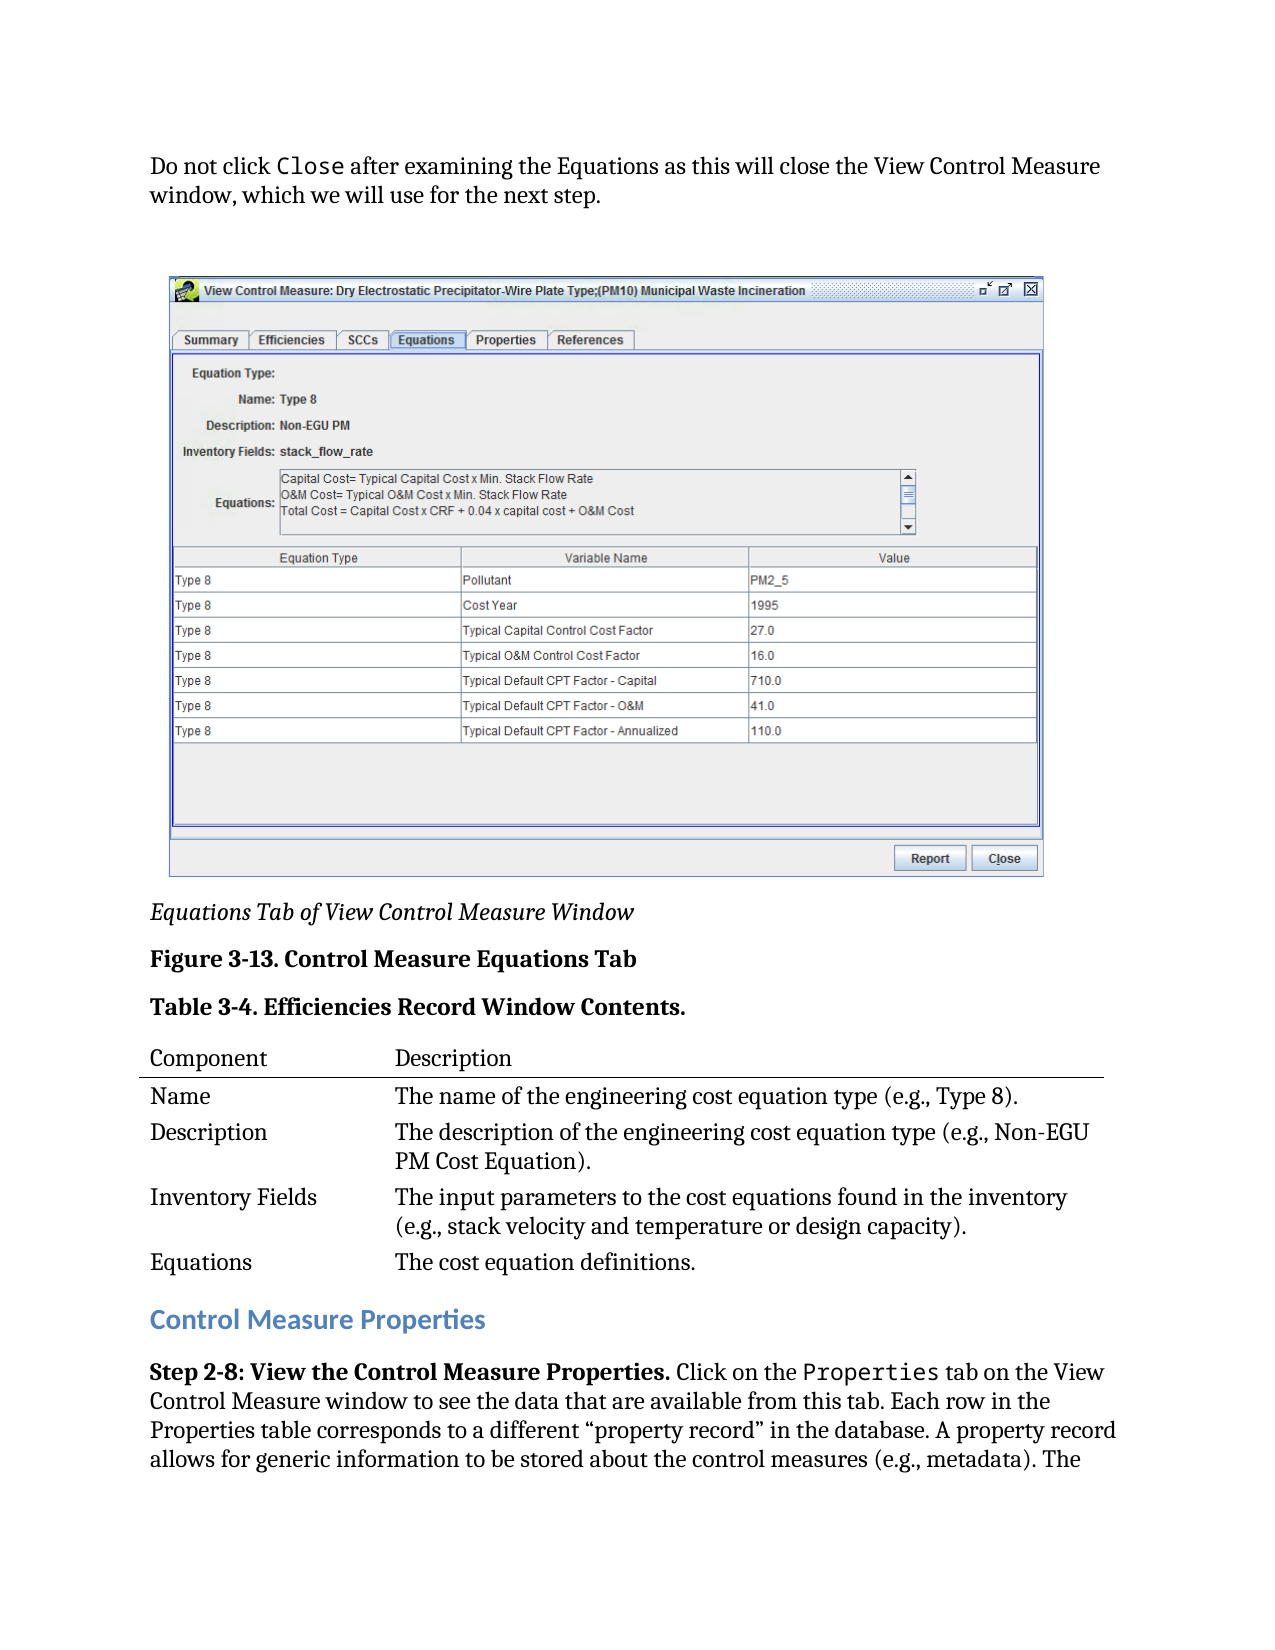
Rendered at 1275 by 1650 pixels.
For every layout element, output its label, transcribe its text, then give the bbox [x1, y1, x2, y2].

subtitle Control Measure Properties [150, 1301, 1125, 1337]
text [150, 1356, 1125, 1473]
text Do not click Close after examining the Equations as this will close the View Control Measure window, which we will use for the next step. [150, 150, 1125, 210]
table_cell Description [139, 1114, 383, 1179]
table_header Component [139, 1040, 383, 1077]
table_cell The description of the engineering cost equation type (e.g., Non-EGU PM Cost Equation). [383, 1114, 1104, 1179]
table_cell The cost equation definitions. [383, 1244, 1104, 1281]
table_cell The name of the engineering cost equation type (e.g., Type 8). [383, 1078, 1104, 1114]
text Figure 3-13. Control Measure Equations Tab [150, 945, 1125, 974]
table_cell Inventory Fields [139, 1179, 383, 1244]
table_cell Equations [139, 1244, 383, 1281]
text Equations Tab of View Control Measure Window [150, 898, 1125, 927]
text Table 3-4. Efficiencies Record Window Contents. [150, 993, 1125, 1022]
table_cell Name [139, 1078, 383, 1114]
picture [168, 276, 1044, 877]
table_header Description [383, 1040, 1104, 1077]
table_cell The input parameters to the cost equations found in the inventory (e.g., stack velocity and temperature or design capacity). [383, 1179, 1104, 1244]
